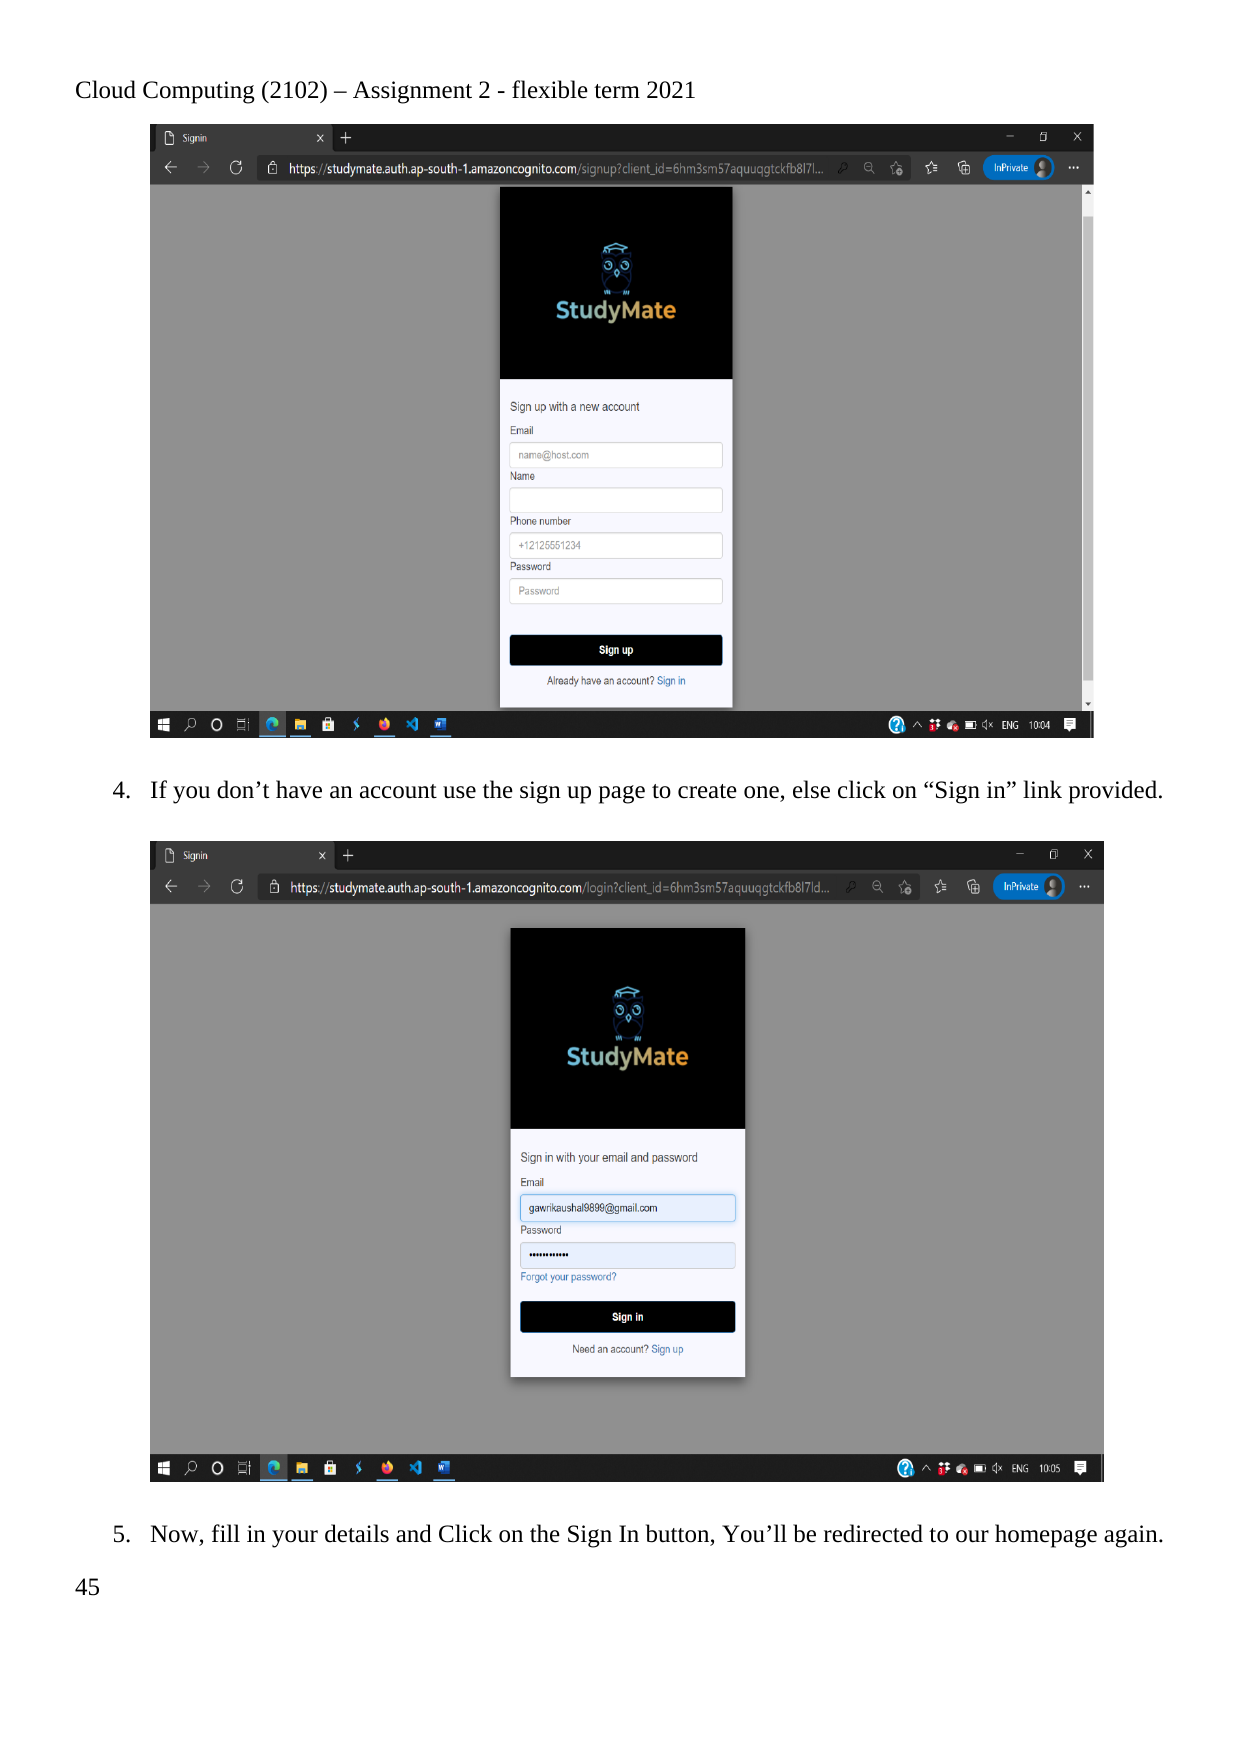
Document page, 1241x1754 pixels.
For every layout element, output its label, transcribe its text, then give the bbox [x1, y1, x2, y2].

list If you don’t have an account use the sign up page to create one, else click on “Sign in” link provided. [112, 775, 1165, 804]
list Now, fill in your details and Click on the Sign In button, You’ll be redirected to our homepage again. [112, 1519, 1165, 1547]
picture [150, 841, 1104, 1482]
picture [150, 124, 1094, 738]
